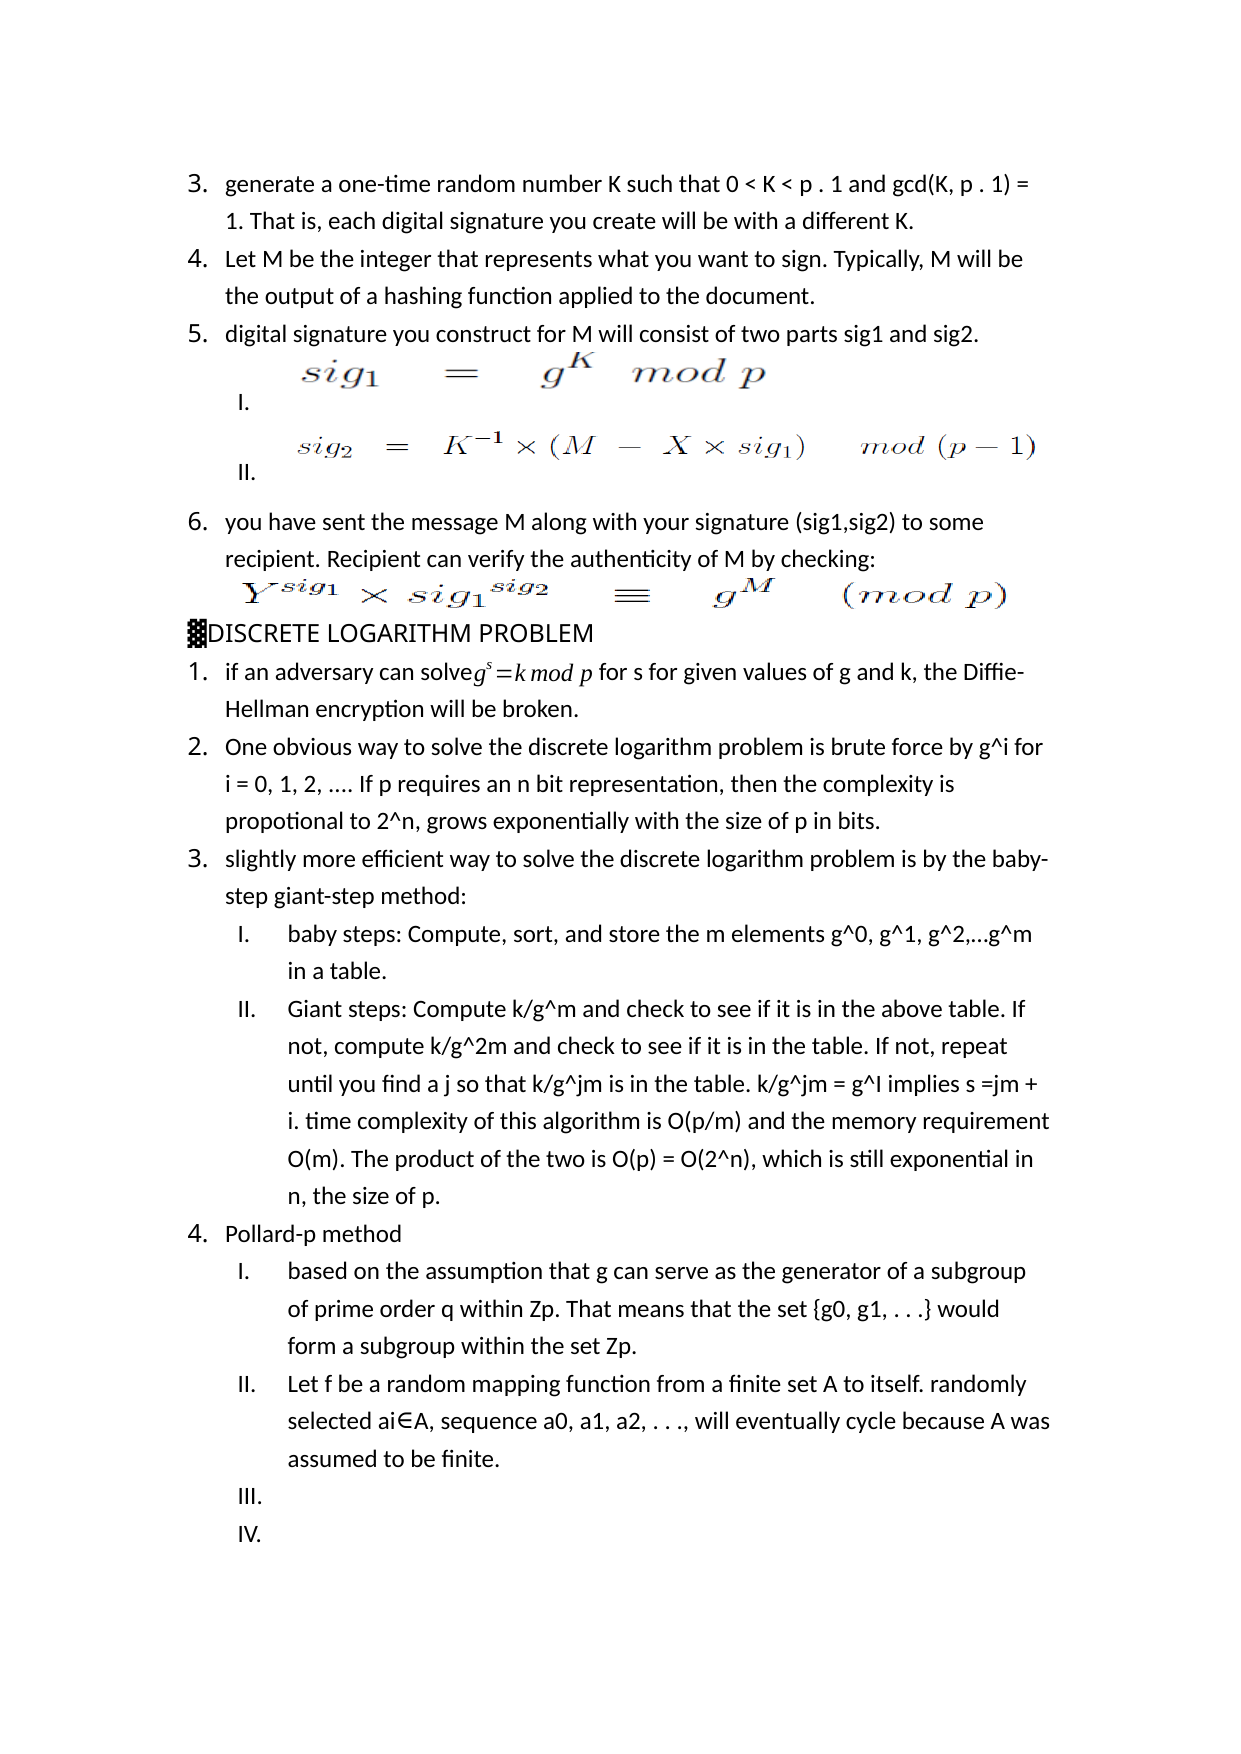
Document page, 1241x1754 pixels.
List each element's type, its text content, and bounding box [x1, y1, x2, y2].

picture [225, 577, 1016, 614]
list based on the assumption that g can serve as the generator of a subgroup of prime order q within Zp. That means that the set {g0, g1, . . .} would form a subgroup within the set Zp. [237, 1252, 1053, 1364]
list Let f be a random mapping function from a finite set A to itself. randomly selected aiA, sequence a0, a1, a2, . . ., will eventually cycle because A was assumed to be finite. [237, 1364, 1053, 1477]
list if an adversary can solve for s for given values of g and k, the Diffie-Hellman encryption will be broken. [187, 652, 1053, 727]
list slightly more efficient way to solve the discrete logarithm problem is by the baby-step giant-step method: [187, 839, 1053, 914]
picture [287, 352, 797, 401]
list generate a one-time random number K such that 0 < K < p . 1 and gcd(K, p . 1) = 1. That is, each digital signature you create will be with a different K. [187, 164, 1053, 239]
list Giant steps: Compute k/g^m and check to see if it is in the above table. If not, compute k/g^2m and check to see if it is in the table. If not, repeat until you find a j so that k/g^jm is in the table. k/g^jm = g^I implies s =jm + i. time complexity of this algorithm is O(p/m) and the memory requirement O(m). The product of the two is O(p) = O(2^n), which is still exponential in n, the size of p. [237, 989, 1053, 1214]
list Let M be the integer that represents what you want to sign. Typically, M will be the output of a hashing function applied to the document. [187, 239, 1053, 314]
list baby steps: Compute, sort, and store the m elements g^0, g^1, g^2,…g^m in a table. [237, 914, 1053, 989]
list digital signature you construct for M will consist of two parts sig1 and sig2. [187, 314, 1053, 352]
list Pollard-p method [187, 1214, 1053, 1252]
picture [287, 427, 1048, 465]
list One obvious way to solve the discrete logarithm problem is brute force by g^i for i = 0, 1, 2, .... If p requires an n bit representation, then the complexity is propotional to 2^n, grows exponentially with the size of p in bits. [187, 727, 1053, 839]
list you have sent the message M along with your signature (sig1,sig2) to some recipient. Recipient can verify the authenticity of M by checking: [187, 502, 1053, 577]
text ▓DISCRETE LOGARITHM PROBLEM [187, 614, 1053, 652]
